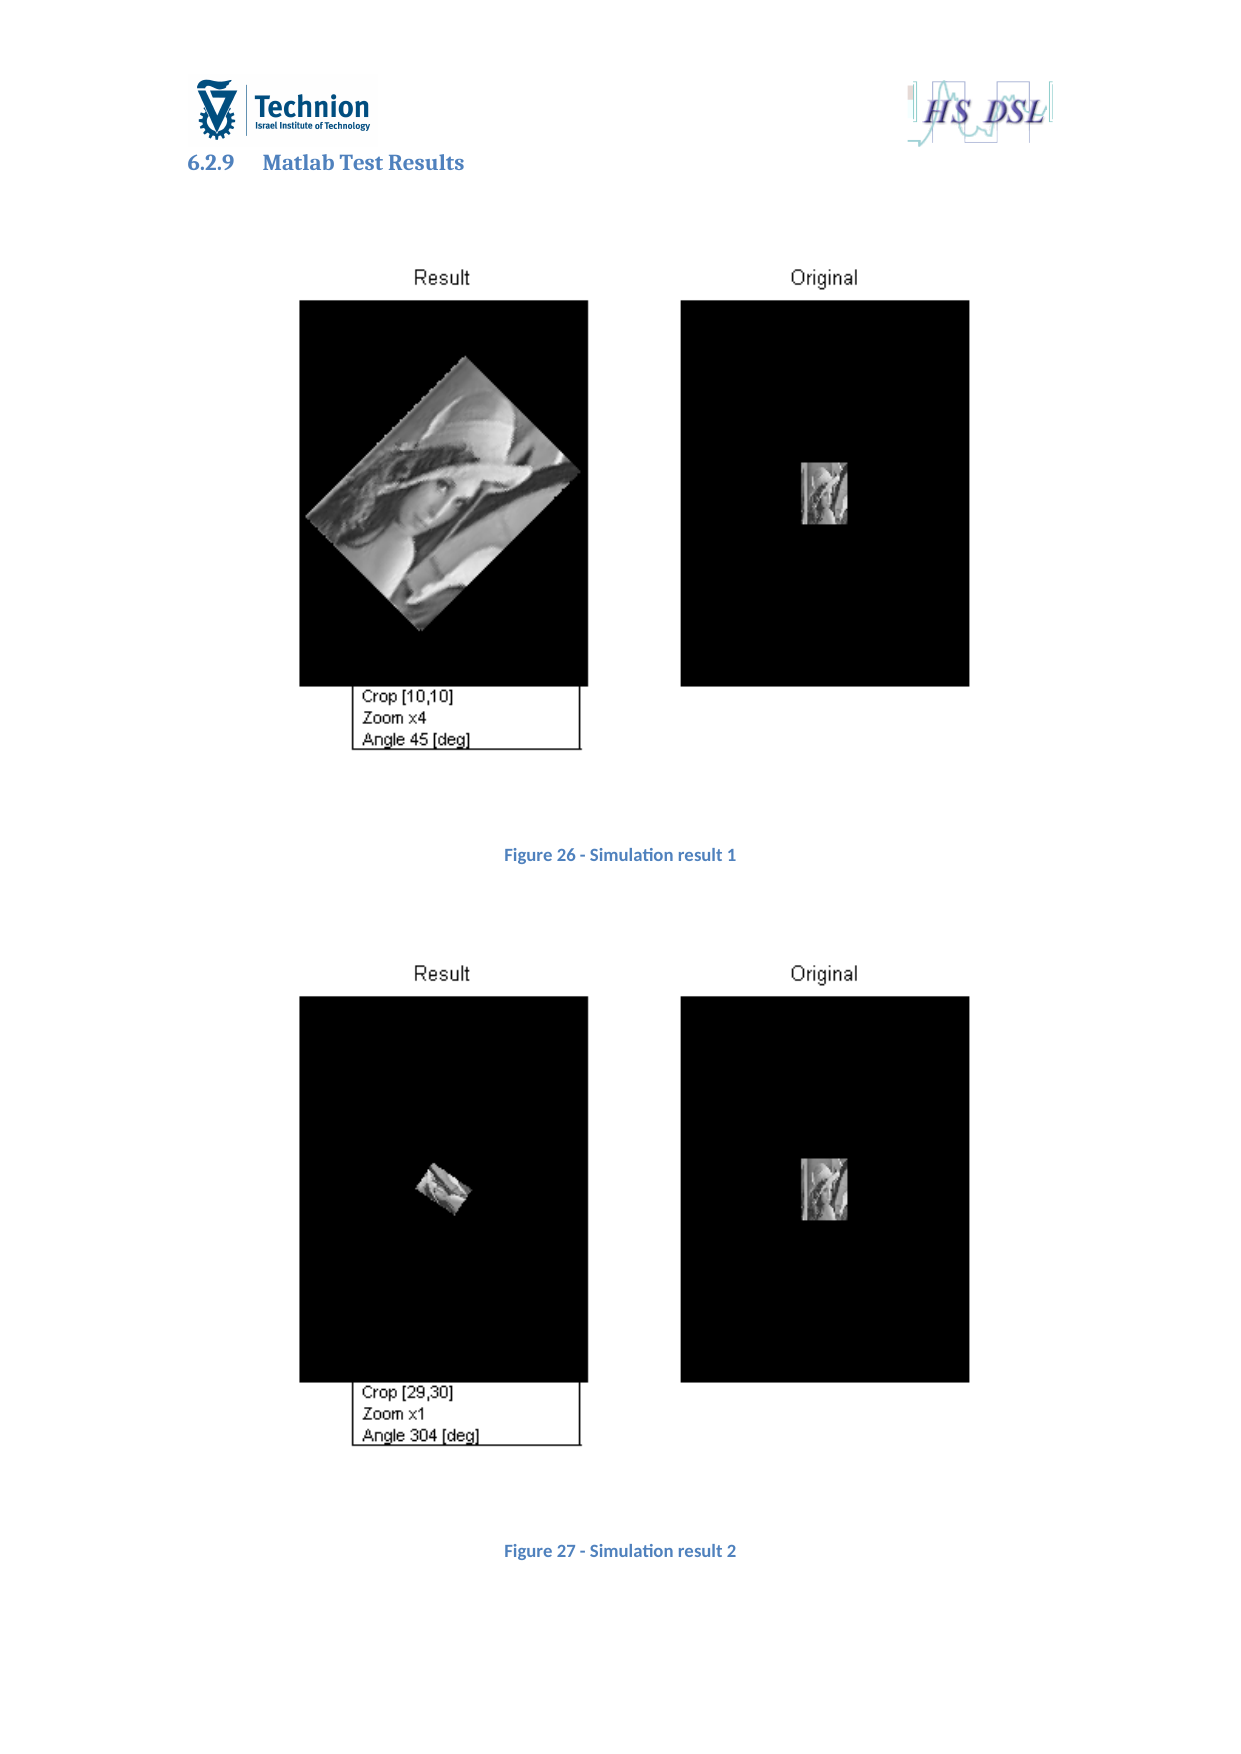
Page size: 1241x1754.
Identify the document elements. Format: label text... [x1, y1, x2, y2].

picture [187, 180, 1053, 829]
subtitle Matlab Test Results [187, 150, 1053, 176]
picture [907, 73, 1053, 147]
picture [187, 876, 1053, 1525]
picture [187, 74, 378, 147]
